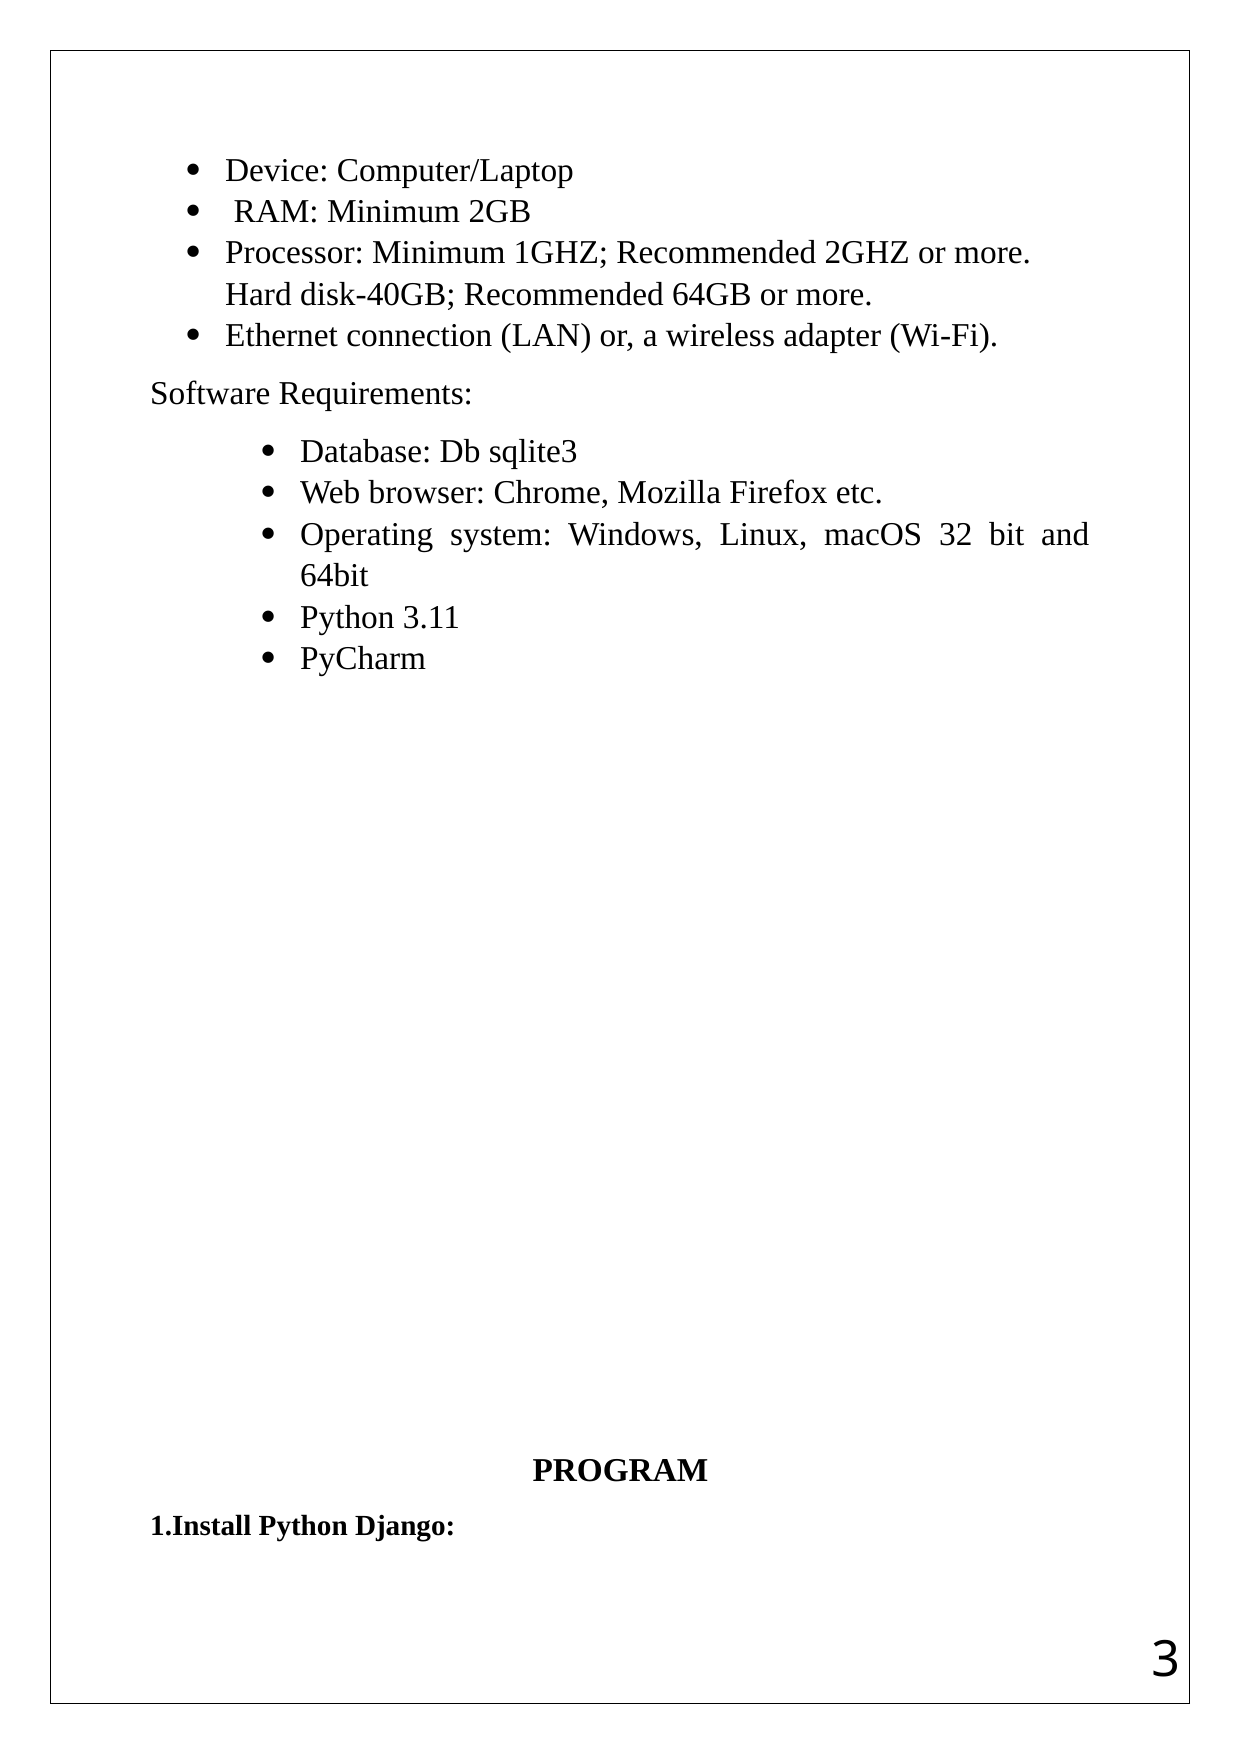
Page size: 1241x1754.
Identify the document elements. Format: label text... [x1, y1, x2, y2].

list Python 3.11 [262, 597, 1090, 635]
text PROGRAM [150, 1451, 1090, 1489]
list Ethernet connection (LAN) or, a wireless adapter (Wi-Fi). [187, 315, 1090, 354]
list Database: Db sqlite3 [262, 431, 1090, 470]
list Operating system: Windows, Linux, macOS 32 bit and 64bit [262, 514, 1090, 594]
list Web browser: Chrome, Mozilla Firefox etc. [262, 473, 1090, 511]
text 1.Install Python Django: [150, 1508, 1090, 1542]
text Software Requirements: [150, 373, 1090, 412]
list PyCharm [262, 638, 1090, 677]
list RAM: Minimum 2GB [187, 191, 1090, 230]
list Device: Computer/Laptop [187, 150, 1090, 188]
list Processor: Minimum 1GHZ; Recommended 2GHZ or more. Hard disk-40GB; Recommended 64GB or more. [187, 233, 1090, 312]
